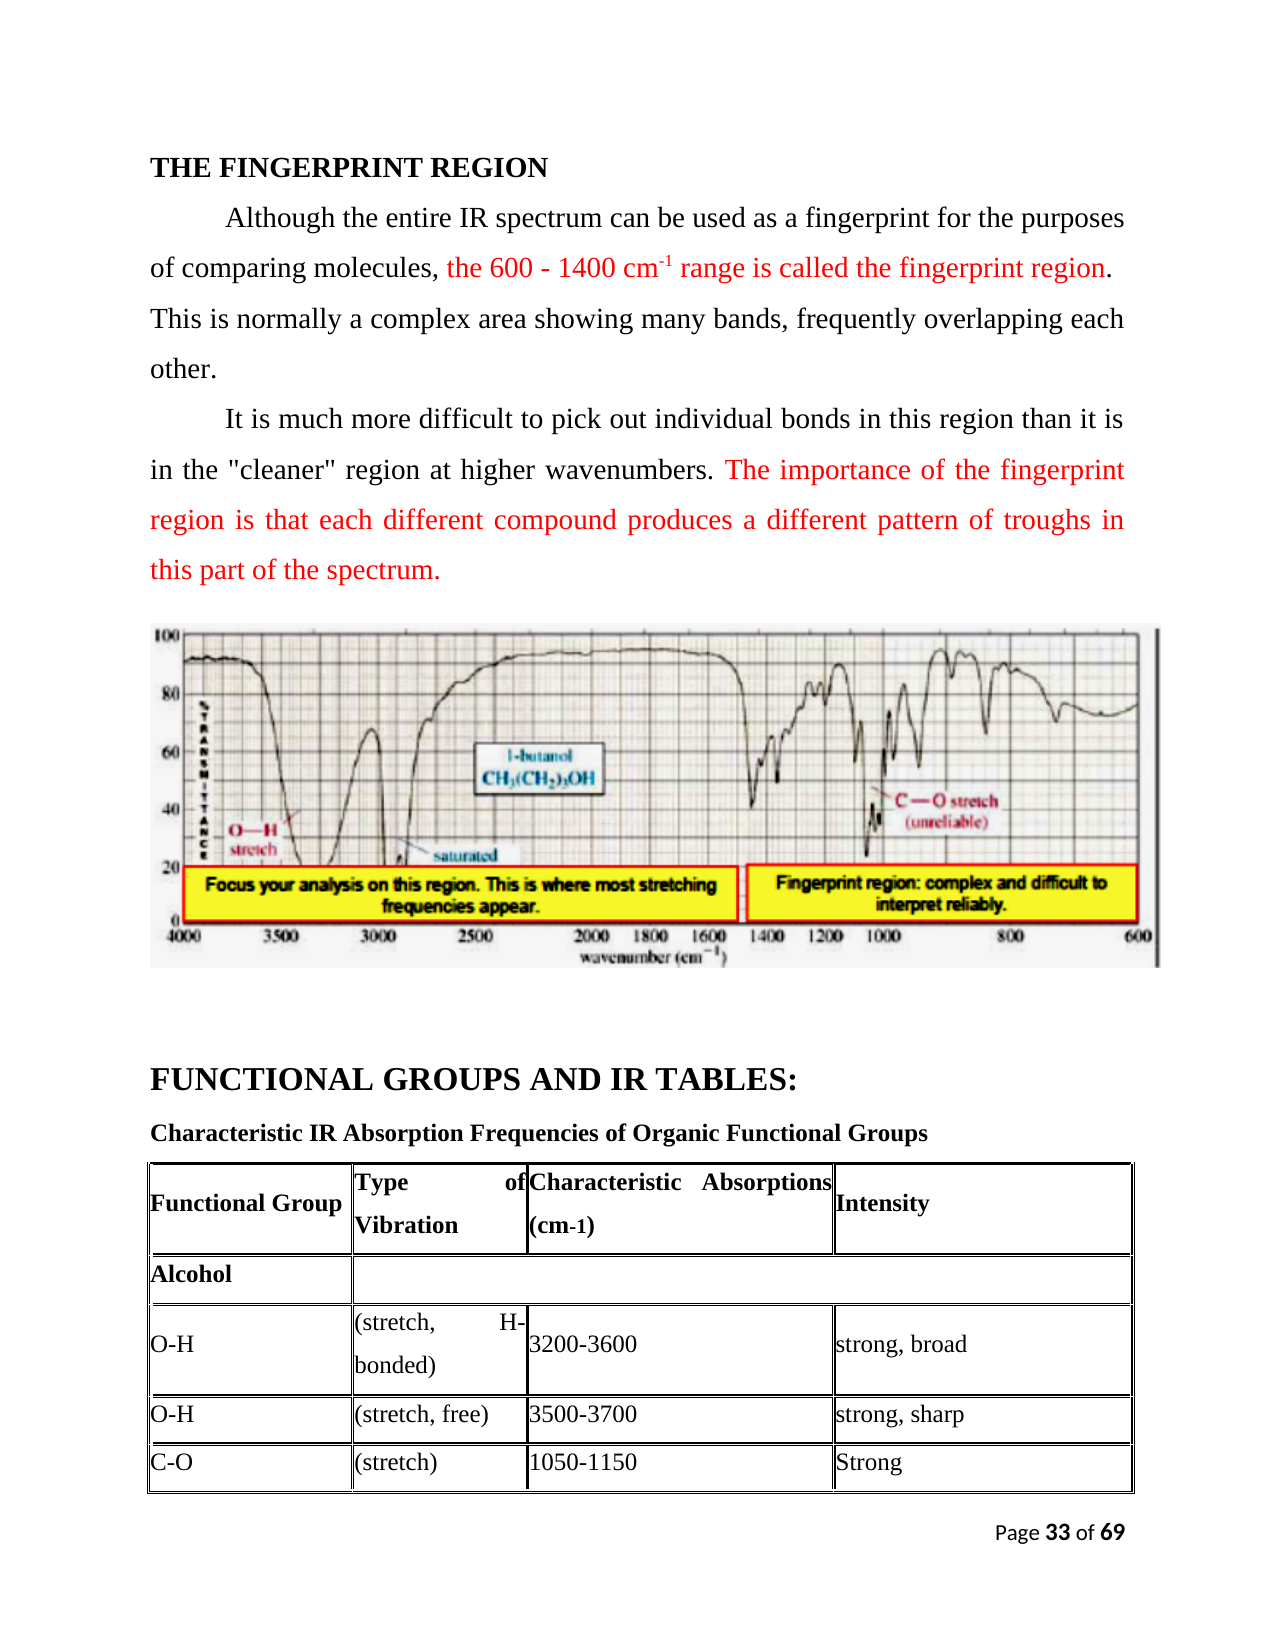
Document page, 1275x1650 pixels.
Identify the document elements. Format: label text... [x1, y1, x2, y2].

table_cell 3500-3700 [529, 1398, 832, 1442]
table_cell 1050-1150 [527, 1442, 834, 1491]
table_cell (stretch) [353, 1446, 527, 1491]
text It is much more difficult to pick out individual bonds in this region than it is in the "cleaner" region at higher wavenumbers. The importance of the fingerprint region is that each different compound produces a different pattern of troughs in this part of the spectrum. [150, 402, 1125, 586]
table_cell Alcohol [150, 1253, 351, 1303]
text THE FINGERPRINT REGION [150, 150, 1125, 183]
table_cell O-H [150, 1394, 351, 1442]
table_cell strong, sharp [836, 1394, 1132, 1442]
table_cell Strong [834, 1442, 1132, 1491]
table_cell strong, broad [834, 1303, 1133, 1394]
table_cell Type of Vibration [354, 1165, 526, 1253]
table_cell O-H [149, 1303, 353, 1394]
table_cell Characteristic Absorptions (cm-1) [529, 1165, 832, 1253]
table_cell Intensity [836, 1162, 1133, 1253]
table_cell [354, 1253, 1132, 1303]
table_header Characteristic IR Absorption Frequencies of Organic Functional Groups [149, 1117, 1133, 1162]
text Although the entire IR spectrum can be used as a fingerprint for the purposes of comparing molecules, the 600 - 1400 cm-1 range is called the fingerprint region. [150, 200, 1125, 284]
text FUNCTIONAL GROUPS AND IR TABLES: [150, 1059, 1125, 1098]
table_cell (stretch, H-bonded) [354, 1306, 526, 1394]
text This is normally a complex area showing many bands, frequently overlapping each other. [150, 301, 1125, 385]
table_cell Functional Group [149, 1162, 351, 1253]
table_cell 3200-3600 [529, 1306, 832, 1394]
table_cell C-O [150, 1442, 353, 1491]
table_cell (stretch, free) [354, 1398, 526, 1442]
